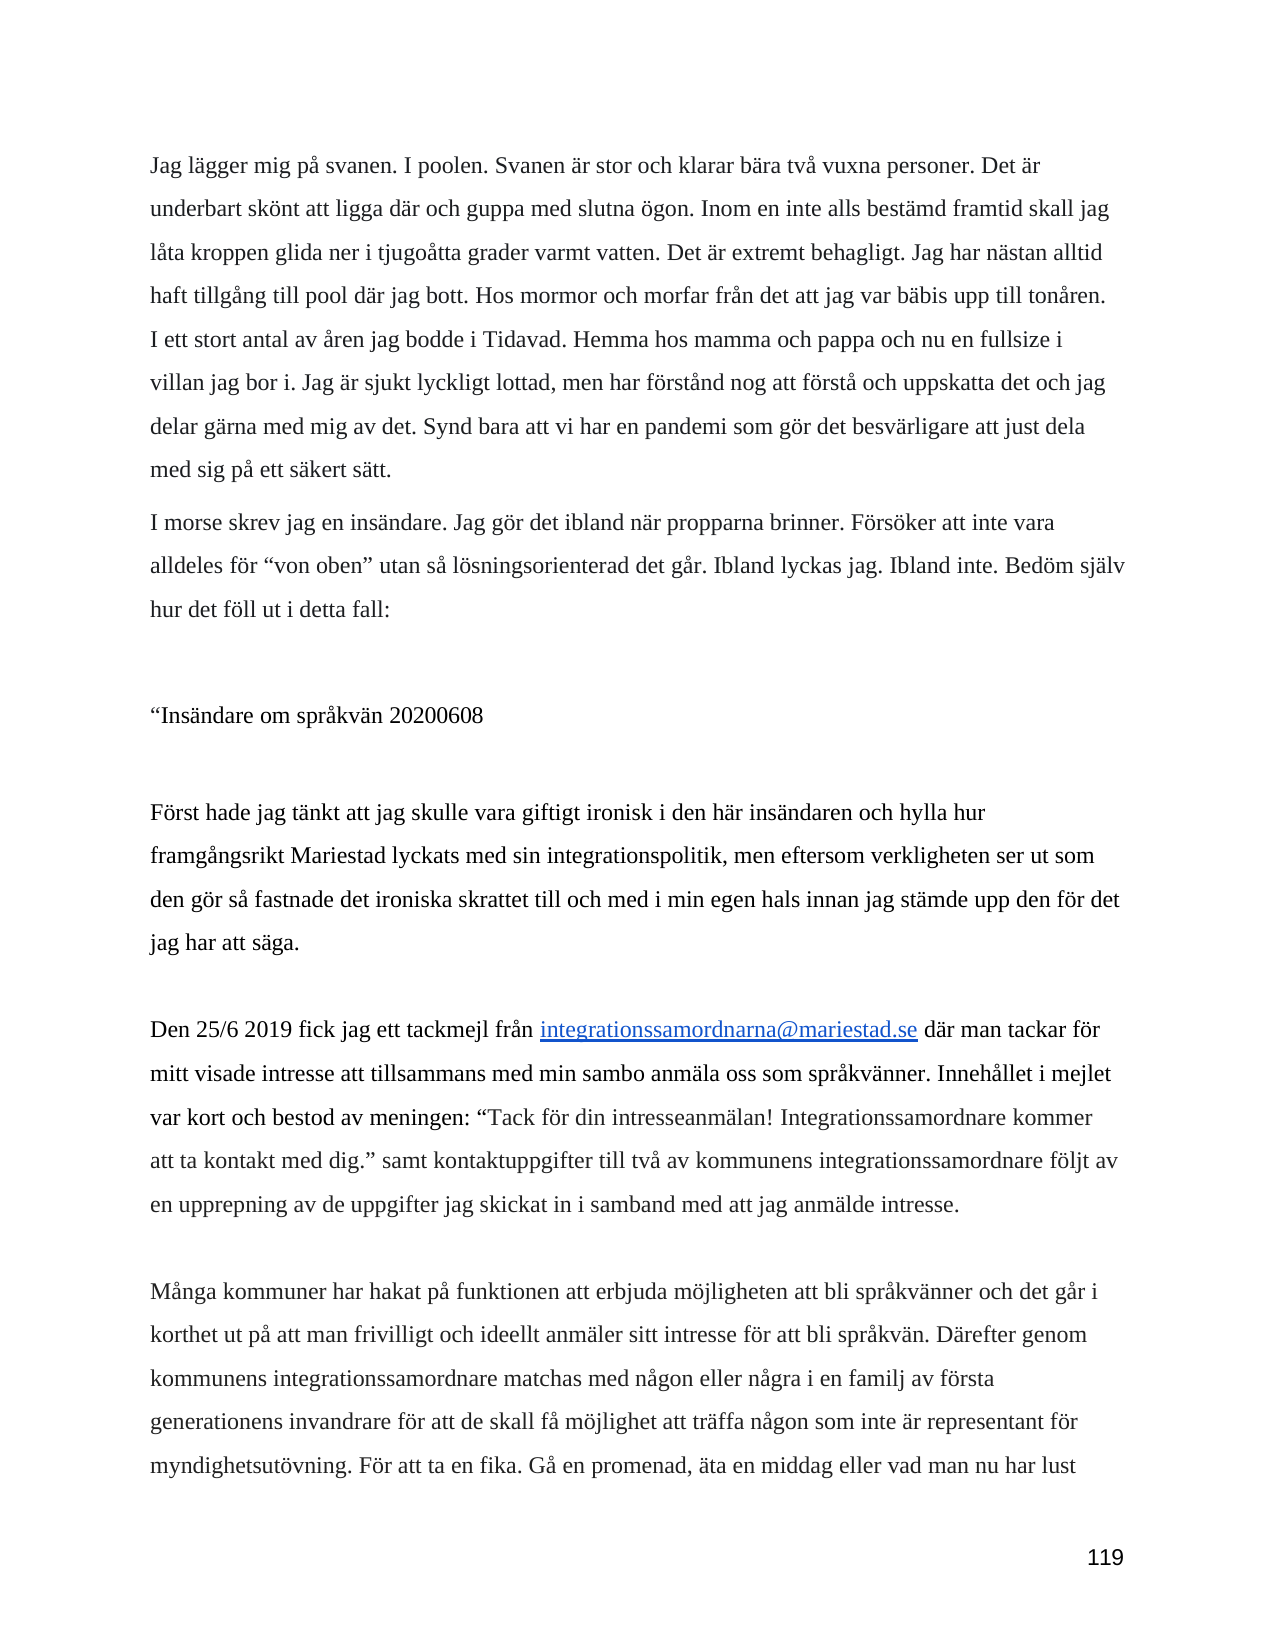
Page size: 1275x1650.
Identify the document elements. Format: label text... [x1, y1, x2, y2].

text I morse skrev jag en insändare. Jag gör det ibland när propparna brinner. Försöker att inte vara alldeles för “von oben” utan så lösningsorienterad det går. Ibland lyckas jag. Ibland inte. Bedöm själv hur det föll ut i detta fall: [150, 508, 1125, 623]
text Först hade jag tänkt att jag skulle vara giftigt ironisk i den här insändaren och hylla hur framgångsrikt Mariestad lyckats med sin integrationspolitik, men eftersom verkligheten ser ut som den gör så fastnade det ironiska skrattet till och med i min egen hals innan jag stämde upp den för det jag har att säga. [150, 798, 1125, 956]
text Många kommuner har hakat på funktionen att erbjuda möjligheten att bli språkvänner och det går i korthet ut på att man frivilligt och ideellt anmäler sitt intresse för att bli språkvän. Därefter genom kommunens integrationssamordnare matchas med någon eller några i en familj av första generationens invandrare för att de skall få möjlighet att träffa någon som inte är representant för myndighetsutövning. För att ta en fika. Gå en promenad, äta en middag eller vad man nu har lust [150, 1277, 1120, 1478]
text “Insändare om språkvän 20200608 [150, 701, 1139, 728]
text Jag lägger mig på svanen. I poolen. Svanen är stor och klarar bära två vuxna personer. Det är underbart skönt att ligga där och guppa med slutna ögon. Inom en inte alls bestämd framtid skall jag låta kroppen glida ner i tjugoåtta grader varmt vatten. Det är extremt behagligt. Jag har nästan alltid haft tillgång till pool där jag bott. Hos mormor och morfar från det att jag var bäbis upp till tonåren. I ett stort antal av åren jag bodde i Tidavad. Hemma hos mamma och pappa och nu en fullsize i villan jag bor i. Jag är sjukt lyckligt lottad, men har förstånd nog att förstå och uppskatta det och jag delar gärna med mig av det. Synd bara att vi har en pandemi som gör det besvärligare att just dela med sig på ett säkert sätt. [150, 151, 1120, 483]
text Den 25/6 2019 fick jag ett tackmejl från integrationssamordnarna@mariestad.se där man tackar för mitt visade intresse att tillsammans med min sambo anmäla oss som språkvänner. Innehållet i mejlet var kort och bestod av meningen: “Tack för din intresseanmälan! Integrationssamordnare kommer att ta kontakt med dig.” samt kontaktuppgifter till två av kommunens integrationssamordnare följt av en upprepning av de uppgifter jag skickat in i samband med att jag anmälde intresse. [150, 1015, 1120, 1217]
